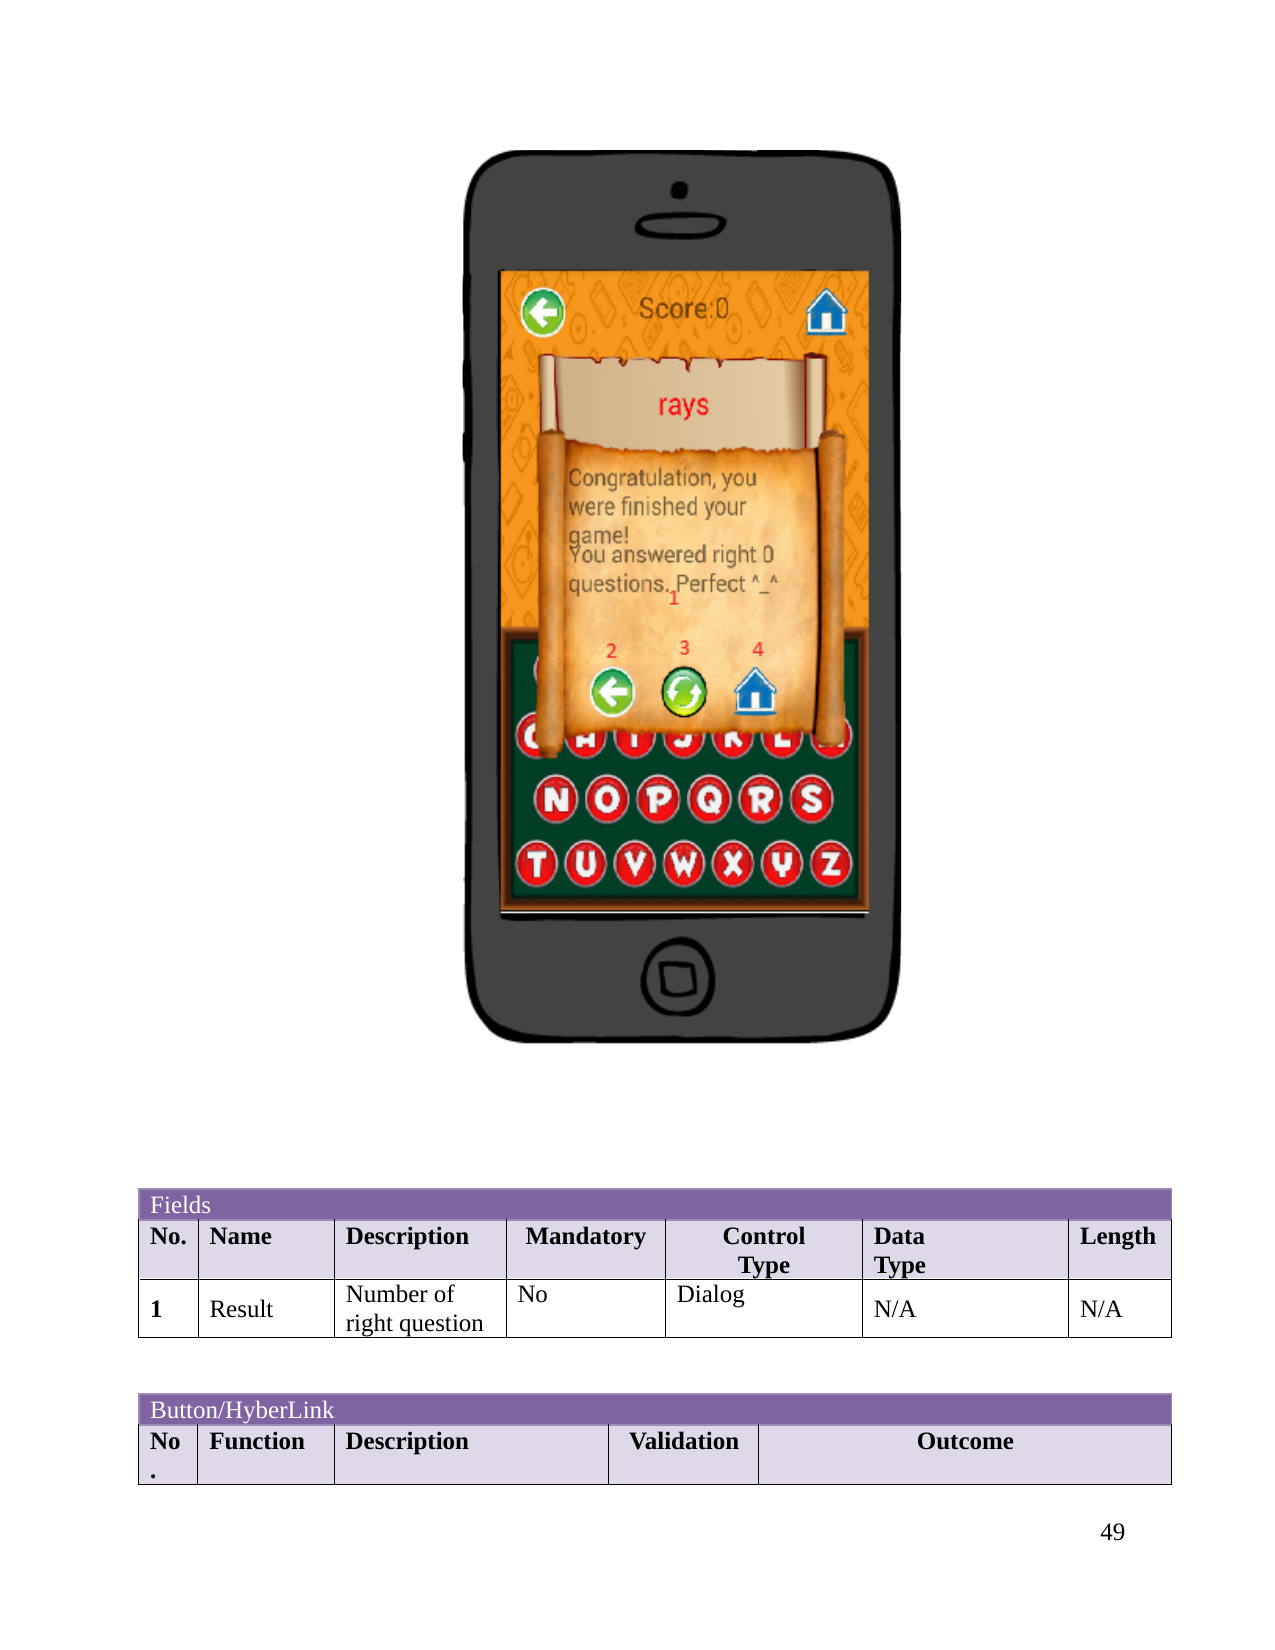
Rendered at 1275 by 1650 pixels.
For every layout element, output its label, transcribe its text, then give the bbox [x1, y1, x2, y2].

table_header Fields [140, 1190, 1171, 1219]
table_cell Outcome [759, 1426, 1171, 1484]
table_cell Name [199, 1221, 334, 1278]
table_cell No. [139, 1426, 197, 1484]
table_cell Number of right question [335, 1280, 506, 1337]
table_cell 1 [139, 1279, 198, 1337]
table_cell Function [198, 1426, 334, 1484]
picture [462, 150, 902, 1045]
table_cell N/A [1069, 1280, 1171, 1337]
table_cell N/A [863, 1280, 1068, 1337]
table_cell No [507, 1280, 665, 1337]
table_cell Result [199, 1280, 334, 1337]
table_cell Description [335, 1426, 608, 1484]
table_cell Control Type [666, 1221, 862, 1278]
table_cell Length [1069, 1221, 1171, 1278]
table_cell No. [139, 1221, 198, 1278]
table_cell Description [335, 1221, 506, 1278]
table_cell Dialog [666, 1280, 862, 1337]
table_cell Mandatory [507, 1221, 665, 1278]
table_cell Data Type [863, 1221, 1068, 1278]
table_cell Validation [609, 1426, 758, 1484]
table_header Button/HyberLink [140, 1395, 1171, 1424]
